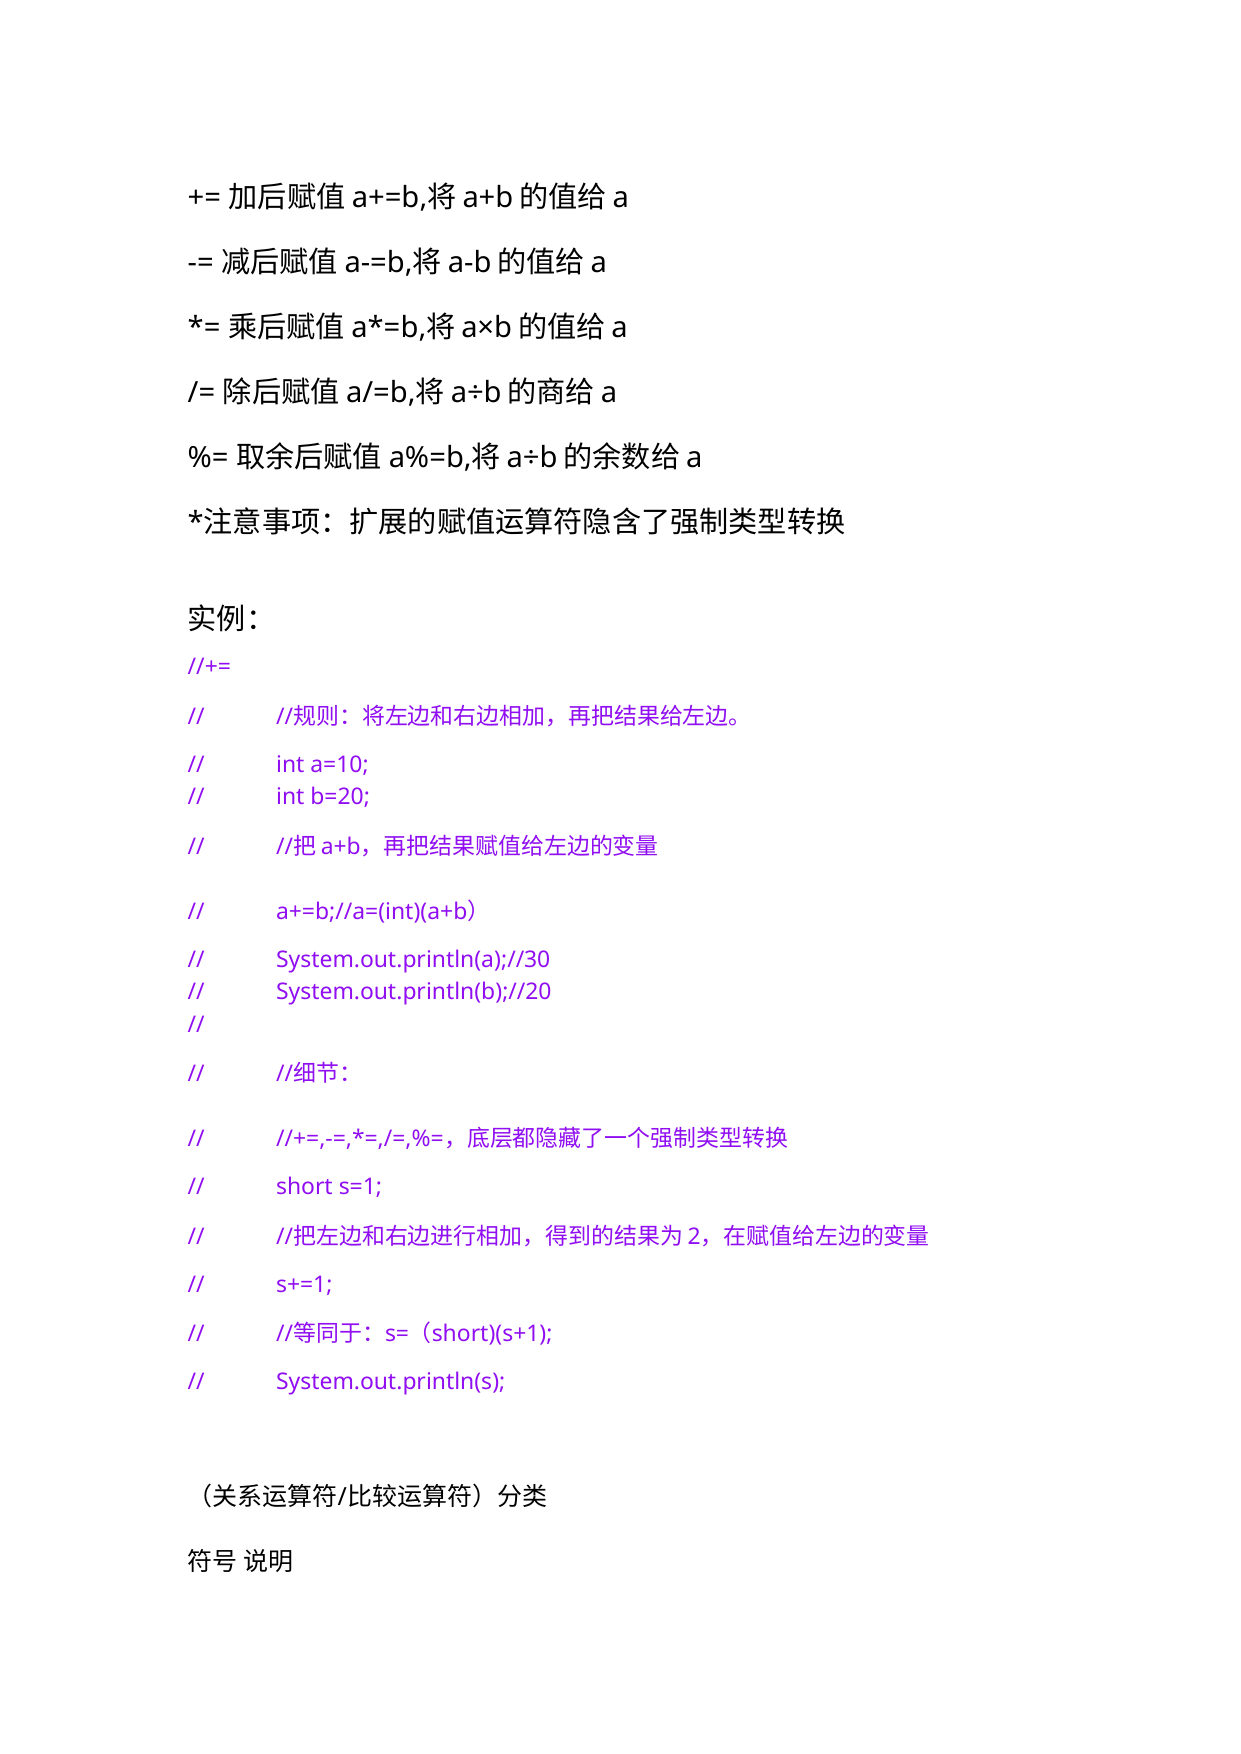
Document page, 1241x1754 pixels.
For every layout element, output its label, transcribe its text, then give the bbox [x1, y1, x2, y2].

text //+= [187, 649, 1053, 682]
text // //把a+b，再把结果赋值给左边的变量 [187, 812, 1053, 877]
text // int b=20; [187, 779, 1053, 812]
text *注意事项：扩展的赋值运算符隐含了强制类型转换 [187, 487, 1053, 552]
text // //细节： [187, 1039, 1053, 1104]
text // //+=,-=,*=,/=,%=，底层都隐藏了一个强制类型转换 [187, 1104, 1053, 1169]
text %= 取余后赋值 a%=b,将a÷b的余数给a [187, 422, 1053, 487]
text // short s=1; [187, 1169, 1053, 1202]
text // a+=b;//a=(int)(a+b） [187, 877, 1053, 942]
text // //等同于：s=（short)(s+1); [187, 1299, 1053, 1364]
text // s+=1; [187, 1267, 1053, 1299]
text // [187, 1007, 1053, 1039]
text += 加后赋值 a+=b,将a+b的值给a [187, 162, 1053, 227]
text // System.out.println(a);//30 [187, 942, 1053, 974]
text /= 除后赋值 a/=b,将a÷b的商给a [187, 357, 1053, 422]
text （关系运算符/比较运算符）分类 [187, 1462, 1053, 1527]
text // //规则：将左边和右边相加，再把结果给左边。 [187, 682, 1053, 747]
text // //把左边和右边进行相加，得到的结果为2，在赋值给左边的变量 [187, 1202, 1053, 1267]
text // System.out.println(s); [187, 1364, 1053, 1397]
text // System.out.println(b);//20 [187, 974, 1053, 1007]
text -= 减后赋值 a-=b,将a-b的值给a [187, 227, 1053, 292]
text *= 乘后赋值 a*=b,将a×b的值给a [187, 292, 1053, 357]
text 实例： [187, 584, 1053, 649]
text // int a=10; [187, 747, 1053, 779]
text 符号 说明 [187, 1527, 1053, 1592]
